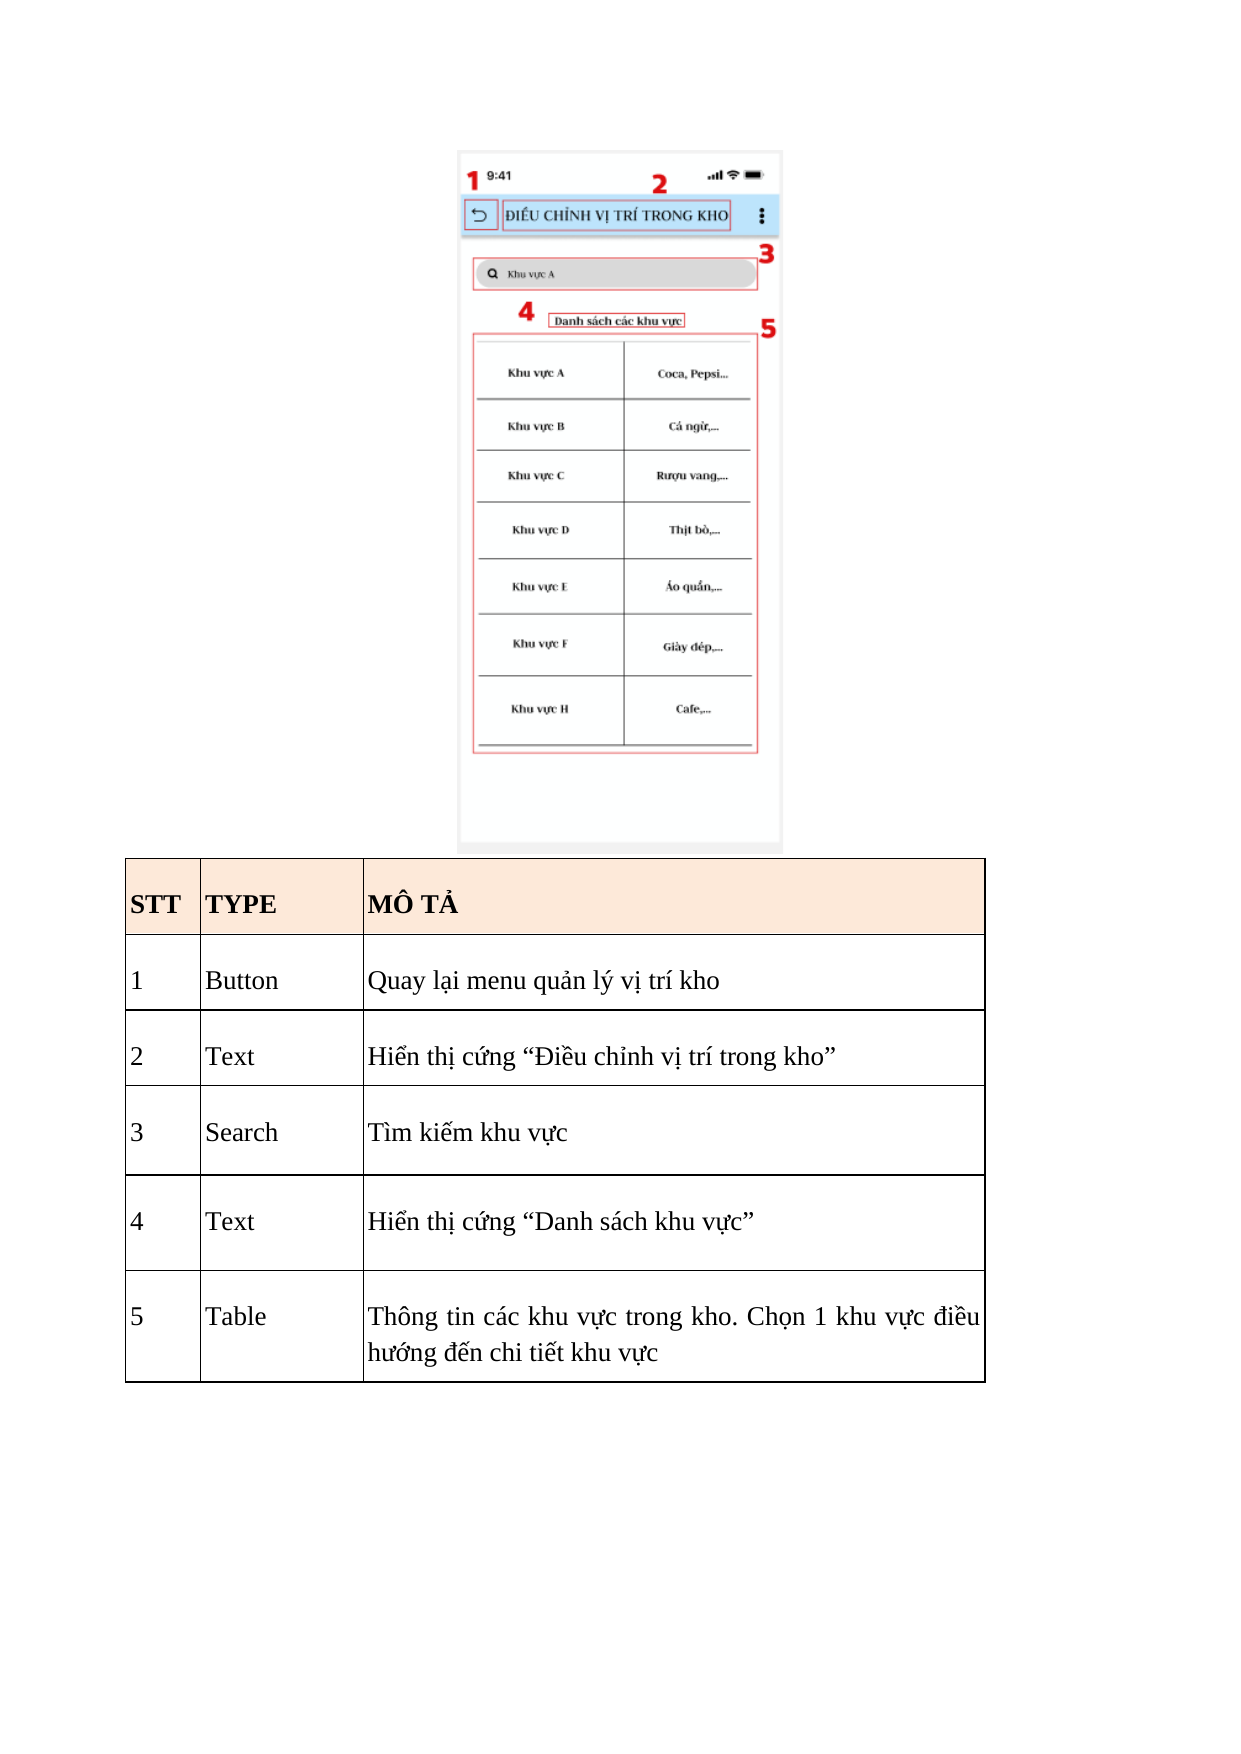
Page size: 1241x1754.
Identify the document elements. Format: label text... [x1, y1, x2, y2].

table_cell Hiển thị cứng “Danh sách khu vực” [364, 1176, 984, 1269]
table_header STT [126, 859, 200, 933]
table_cell 1 [126, 935, 200, 1009]
table_cell Text [201, 1176, 363, 1269]
table_cell Table [201, 1271, 363, 1381]
table_header MÔ TẢ [364, 859, 984, 933]
table_cell 5 [126, 1271, 200, 1381]
table_cell 2 [126, 1011, 200, 1085]
picture [457, 150, 784, 854]
table_cell Button [201, 935, 363, 1009]
table_cell 4 [126, 1176, 200, 1269]
table_cell Quay lại menu quản lý vị trí kho [364, 935, 984, 1009]
table_cell Search [201, 1086, 363, 1174]
table_cell Thông tin các khu vực trong kho. Chọn 1 khu vực điều hướng đến chi tiết khu vực [364, 1271, 984, 1381]
table_cell Tìm kiếm khu vực [364, 1086, 984, 1174]
table_cell 3 [126, 1086, 200, 1174]
table_header TYPE [201, 859, 363, 933]
table_cell Hiển thị cứng “Điều chỉnh vị trí trong kho” [364, 1011, 984, 1085]
table_cell Text [201, 1011, 363, 1085]
